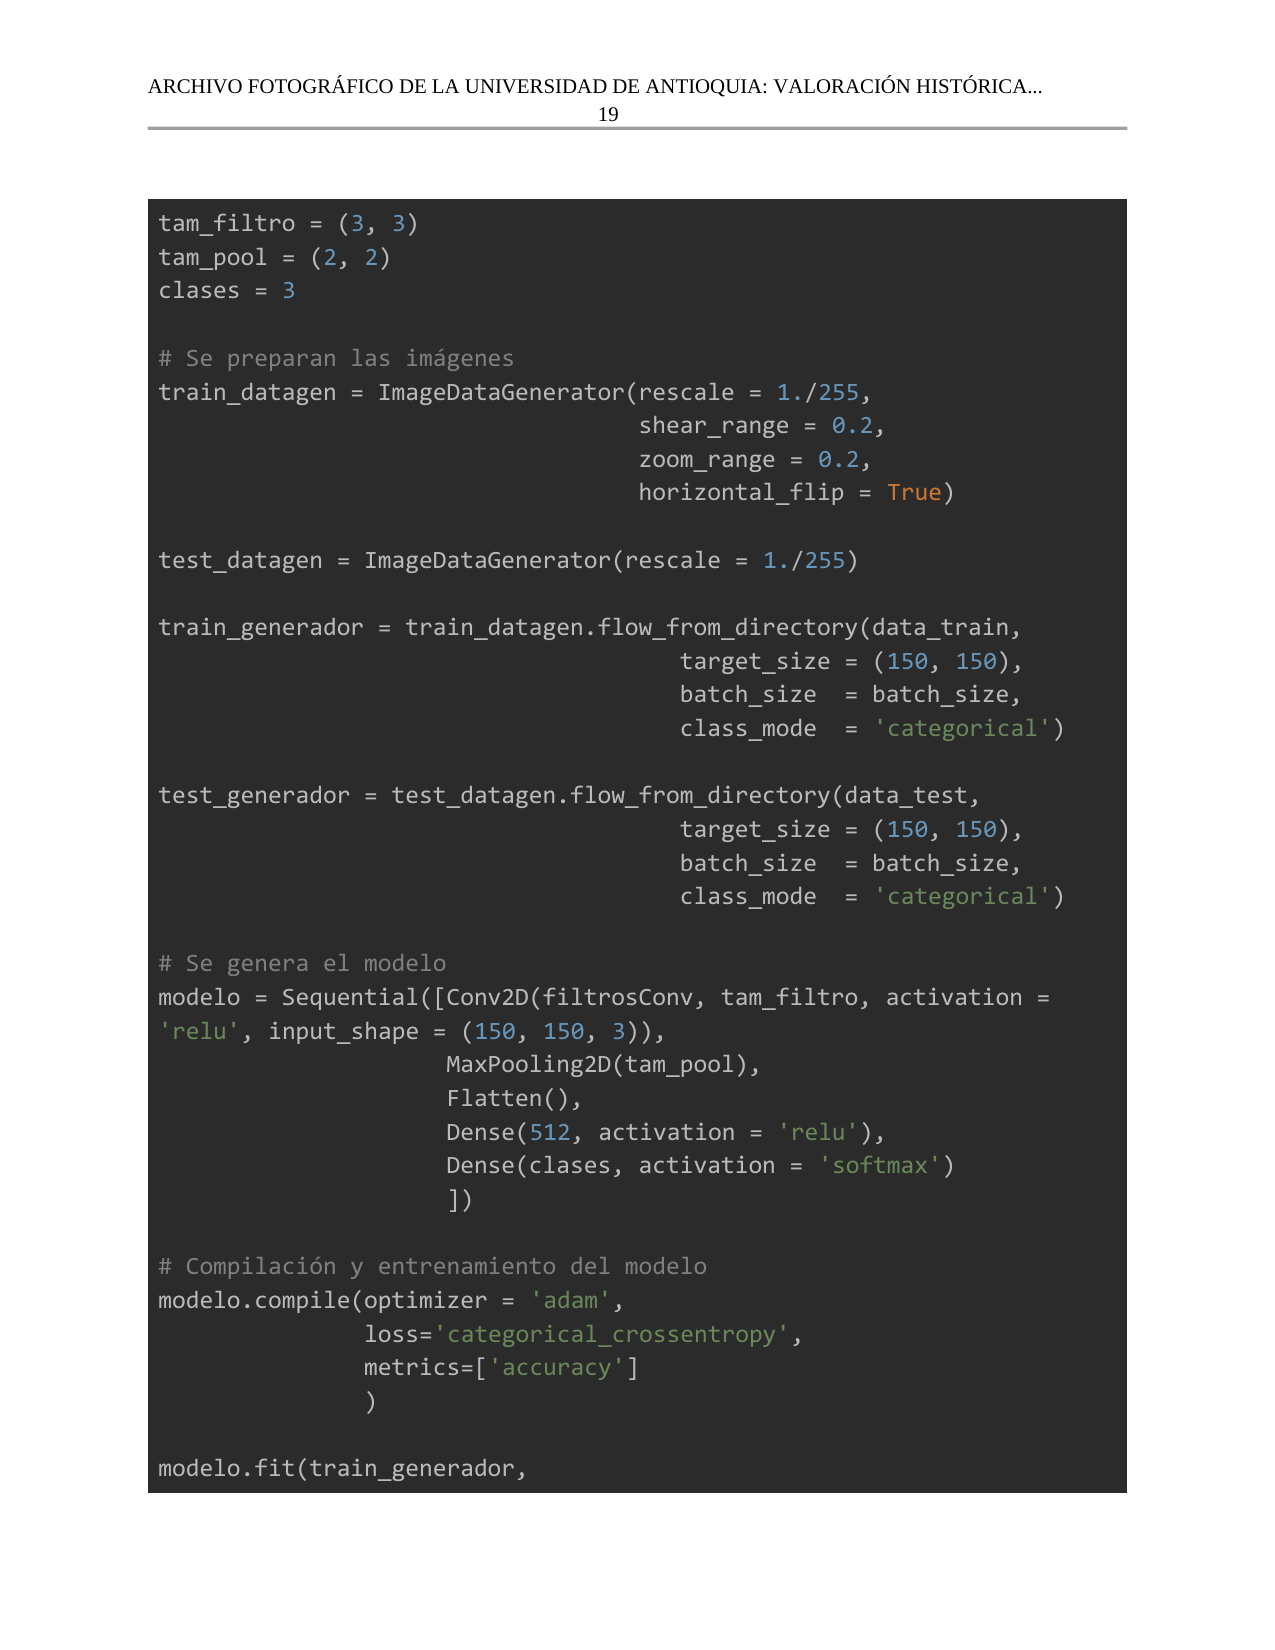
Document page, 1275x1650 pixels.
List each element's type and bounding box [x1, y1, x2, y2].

table_header [148, 199, 1127, 1493]
